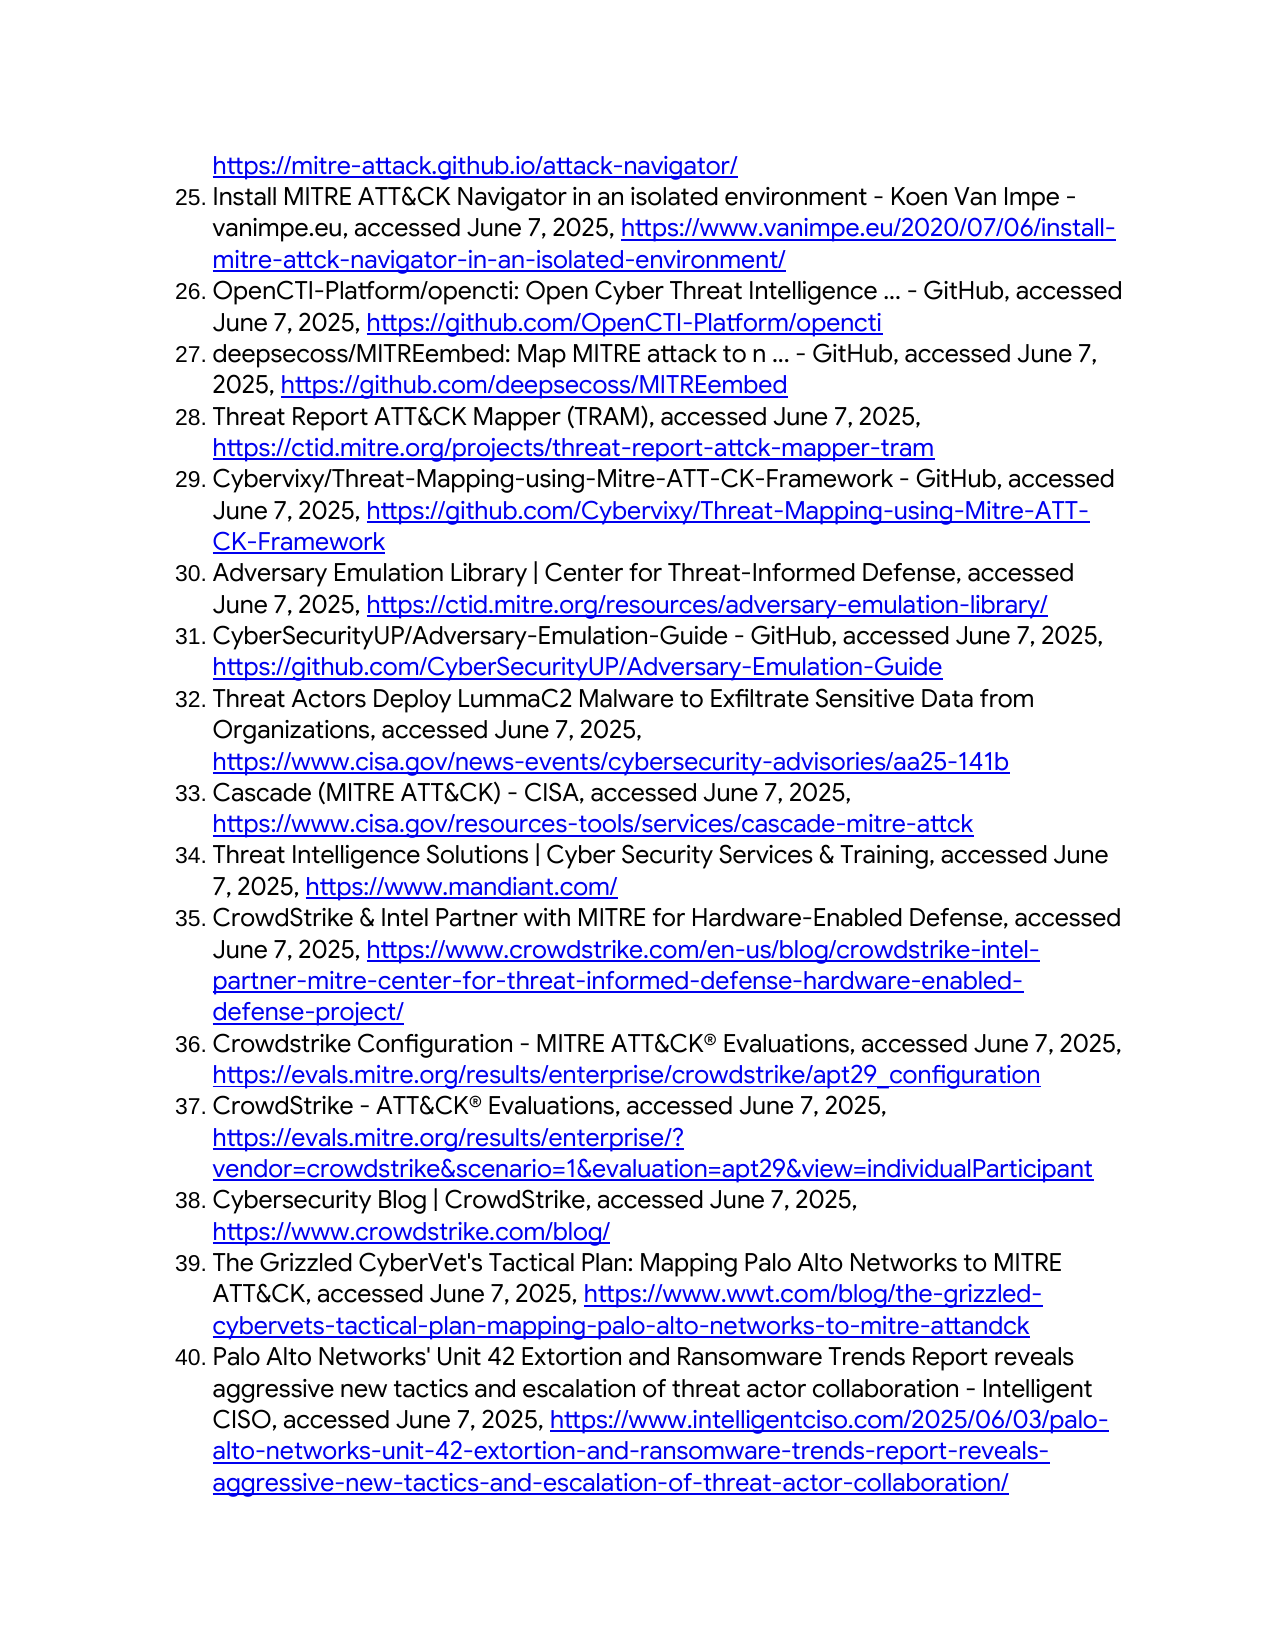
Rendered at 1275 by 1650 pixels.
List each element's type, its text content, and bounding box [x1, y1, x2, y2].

list deepsecoss/MITREembed: Map MITRE attack to n ... - GitHub, accessed June 7, 2025, https://github.com/deepsecoss/MITREembed [175, 338, 1125, 401]
list Threat Intelligence Solutions | Cyber Security Services & Training, accessed June 7, 2025, https://www.mandiant.com/ [175, 840, 1125, 902]
list CrowdStrike & Intel Partner with MITRE for Hardware-Enabled Defense, accessed June 7, 2025, https://www.crowdstrike.com/en-us/blog/crowdstrike-intel-partner-mitre-center-for-threat-informed-defense-hardware-enabled-defense-project/ [175, 902, 1125, 1028]
list The Grizzled CyberVet's Tactical Plan: Mapping Palo Alto Networks to MITRE ATT&CK, accessed June 7, 2025, https://www.wwt.com/blog/the-grizzled-cybervets-tactical-plan-mapping-palo-alto-networks-to-mitre-attandck [175, 1247, 1125, 1341]
list Palo Alto Networks' Unit 42 Extortion and Ransomware Trends Report reveals aggressive new tactics and escalation of threat actor collaboration - Intelligent CISO, accessed June 7, 2025, https://www.intelligentciso.com/2025/06/03/palo-alto-networks-unit-42-extortion-and-ransomware-trends-report-reveals-aggressive-new-tactics-and-escalation-of-threat-actor-collaboration/ [175, 1341, 1125, 1498]
list OpenCTI-Platform/opencti: Open Cyber Threat Intelligence ... - GitHub, accessed June 7, 2025, https://github.com/OpenCTI-Platform/opencti [175, 275, 1125, 338]
list Cybervixy/Threat-Mapping-using-Mitre-ATT-CK-Framework - GitHub, accessed June 7, 2025, https://github.com/Cybervixy/Threat-Mapping-using-Mitre-ATT-CK-Framework [175, 463, 1125, 558]
list CrowdStrike - ATT&CK® Evaluations, accessed June 7, 2025, https://evals.mitre.org/results/enterprise/?vendor=crowdstrike&scenario=1&evaluation=apt29&view=individualParticipant [175, 1091, 1125, 1185]
list Adversary Emulation Library | Center for Threat-Informed Defense, accessed June 7, 2025, https://ctid.mitre.org/resources/adversary-emulation-library/ [175, 558, 1125, 620]
list Threat Actors Deploy LummaC2 Malware to Exfiltrate Sensitive Data from Organizations, accessed June 7, 2025, https://www.cisa.gov/news-events/cybersecurity-advisories/aa25-141b [175, 683, 1125, 777]
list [175, 150, 1125, 181]
list Crowdstrike Configuration - MITRE ATT&CK® Evaluations, accessed June 7, 2025, https://evals.mitre.org/results/enterprise/crowdstrike/apt29_configuration [175, 1028, 1125, 1091]
list CyberSecurityUP/Adversary-Emulation-Guide - GitHub, accessed June 7, 2025, https://github.com/CyberSecurityUP/Adversary-Emulation-Guide [175, 620, 1125, 683]
list Cybersecurity Blog | CrowdStrike, accessed June 7, 2025, https://www.crowdstrike.com/blog/ [175, 1185, 1125, 1247]
list Cascade (MITRE ATT&CK) - CISA, accessed June 7, 2025, https://www.cisa.gov/resources-tools/services/cascade-mitre-attck [175, 777, 1125, 840]
list Install MITRE ATT&CK Navigator in an isolated environment - Koen Van Impe - vanimpe.eu, accessed June 7, 2025, https://www.vanimpe.eu/2020/07/06/install-mitre-attck-navigator-in-an-isolated-environment/ [175, 181, 1125, 275]
list Threat Report ATT&CK Mapper (TRAM), accessed June 7, 2025, https://ctid.mitre.org/projects/threat-report-attck-mapper-tram [175, 401, 1125, 463]
